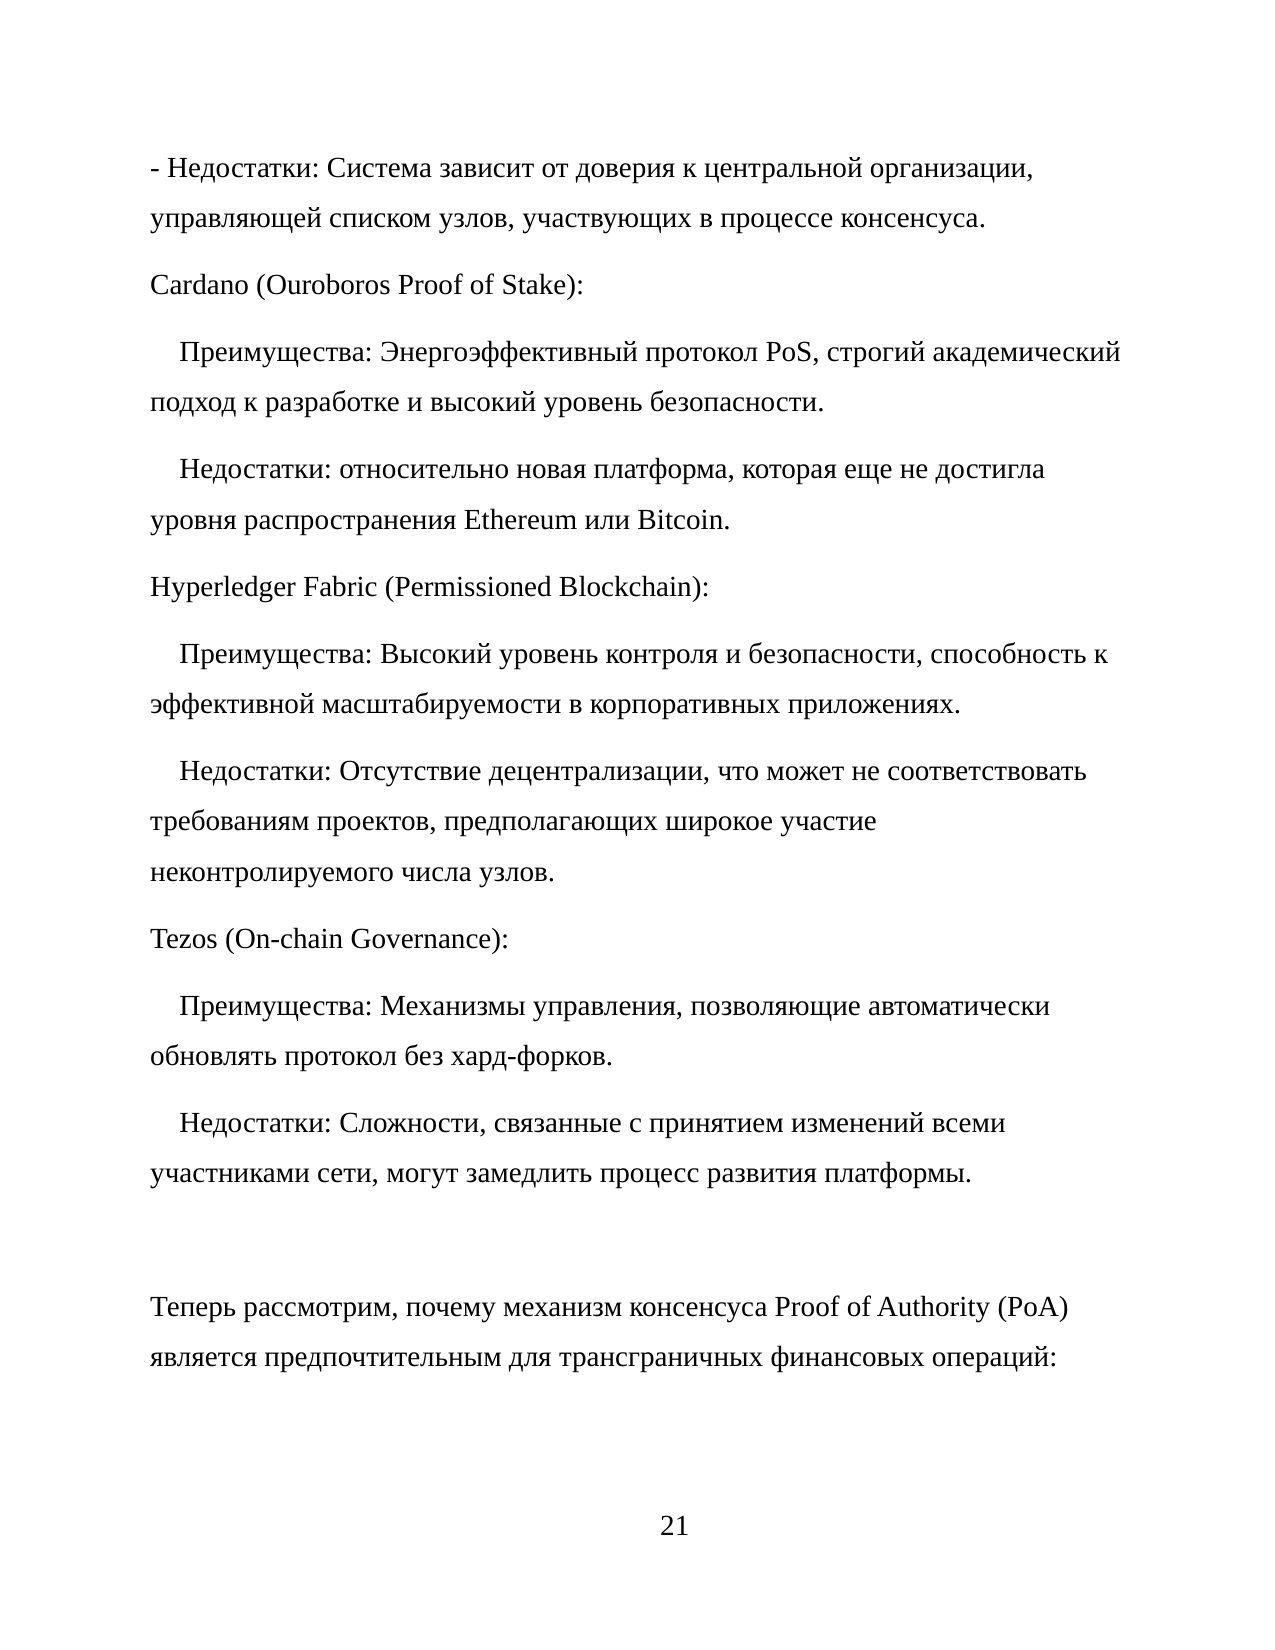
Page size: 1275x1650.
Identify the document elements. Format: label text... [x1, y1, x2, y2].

text Теперь рассмотрим, почему механизм консенсуса Proof of Authority (PoA) является предпочтительным для трансграничных финансовых операций: [150, 1289, 1125, 1373]
text Преимущества: Механизмы управления, позволяющие автоматически обновлять протокол без хард-форков. [150, 988, 1125, 1072]
text Hyperledger Fabric (Permissioned Blockchain): [150, 569, 1125, 602]
text - Недостатки: Система зависит от доверия к центральной организации, управляющей списком узлов, участвующих в процессе консенсуса. [150, 150, 1125, 234]
text Недостатки: Отсутствие децентрализации, что может не соответствовать требованиям проектов, предполагающих широкое участие неконтролируемого числа узлов. [150, 753, 1125, 887]
text Преимущества: Высокий уровень контроля и безопасности, способность к эффективной масштабируемости в корпоративных приложениях. [150, 636, 1125, 720]
text Cardano (Ouroboros Proof of Stake): [150, 267, 1125, 301]
text Tezos (On-chain Governance): [150, 921, 1125, 954]
text Преимущества: Энергоэффективный протокол PoS, строгий академический подход к разработке и высокий уровень безопасности. [150, 334, 1125, 418]
text Недостатки: Сложности, связанные с принятием изменений всеми участниками сети, могут замедлить процесс развития платформы. [150, 1105, 1125, 1189]
text Недостатки: относительно новая платформа, которая еще не достигла уровня распространения Ethereum или Bitcoin. [150, 452, 1125, 535]
